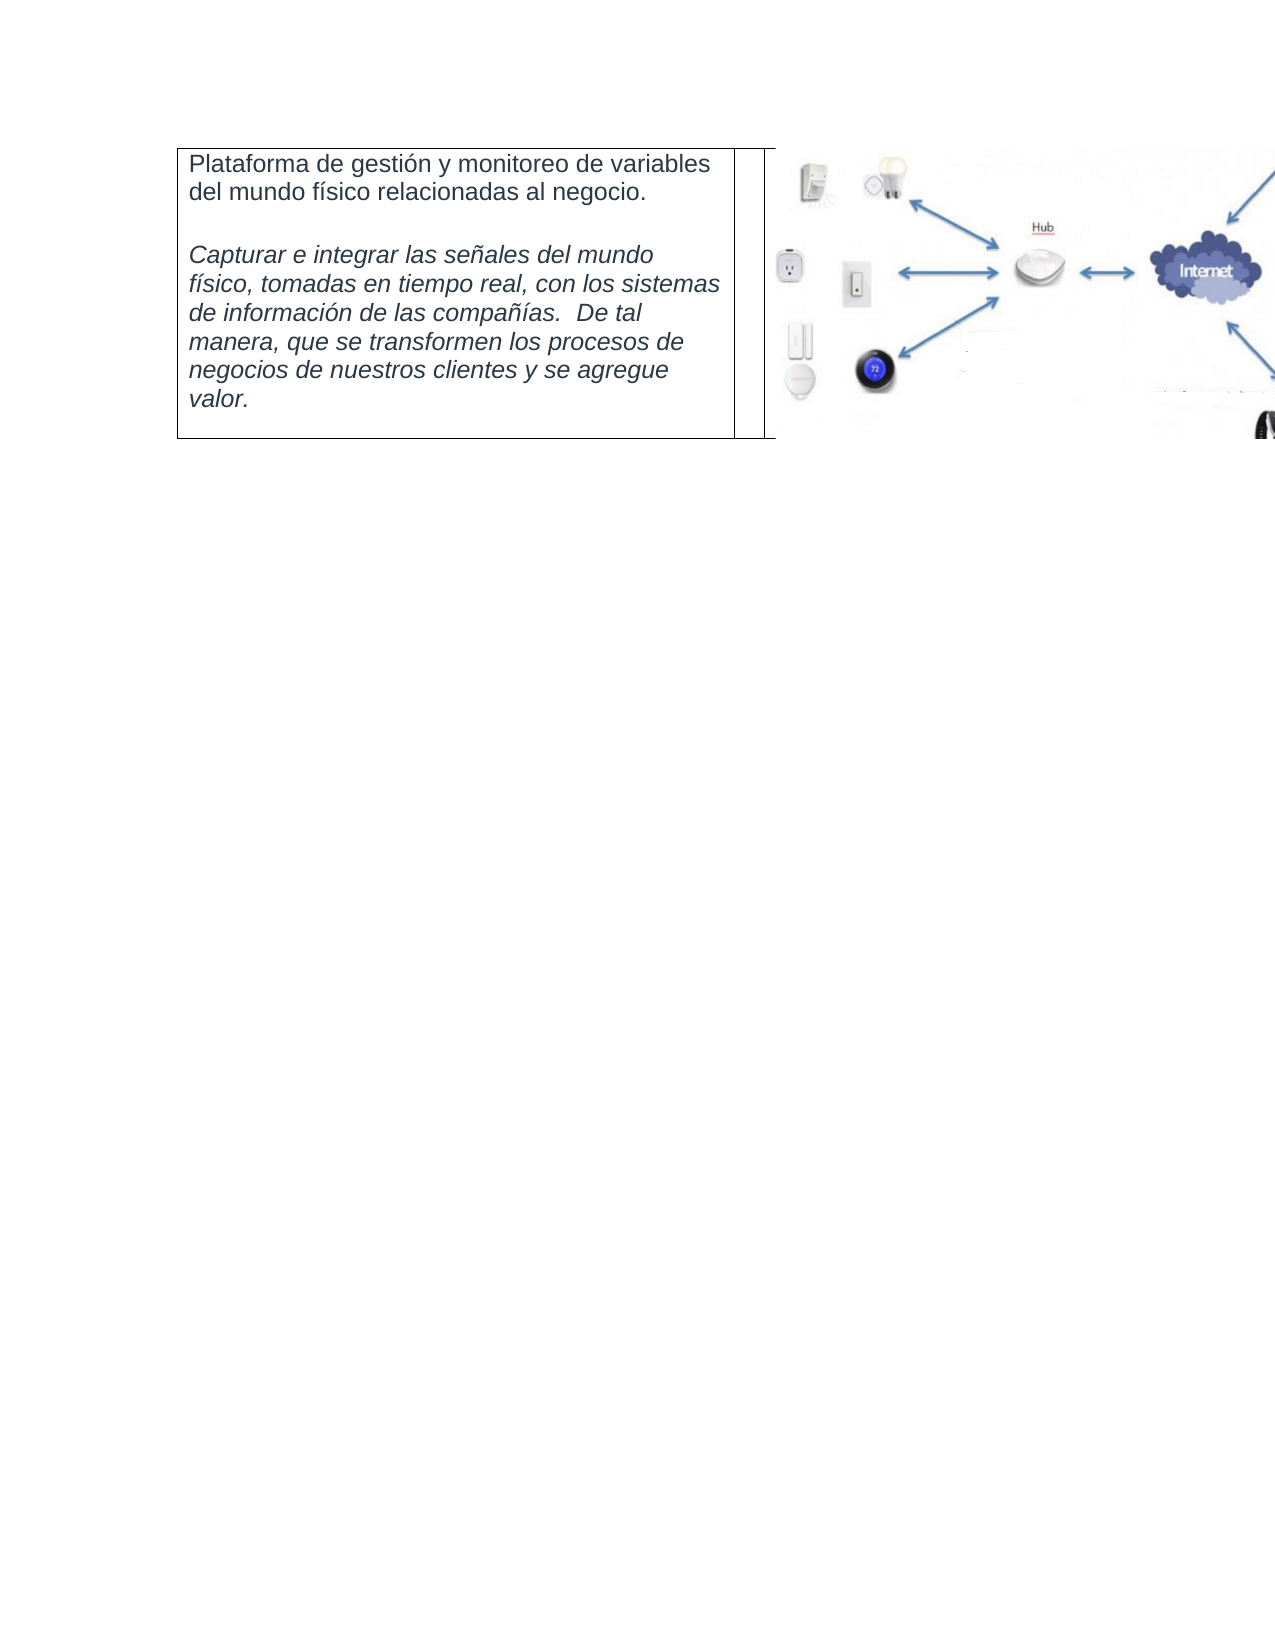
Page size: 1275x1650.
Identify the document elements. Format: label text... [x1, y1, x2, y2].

table_header Plataforma de gestión y monitoreo de variables del mundo físico relacionadas al negocio. Capturar e integrar las señales del mundo físico, tomadas en tiempo real, con los sistemas de información de las compañías. De tal manera, que se transformen los procesos de negocios de nuestros clientes y se agregue valor. [178, 149, 734, 438]
table_header [765, 149, 775, 438]
picture [775, 148, 1275, 439]
table_header [735, 149, 764, 438]
